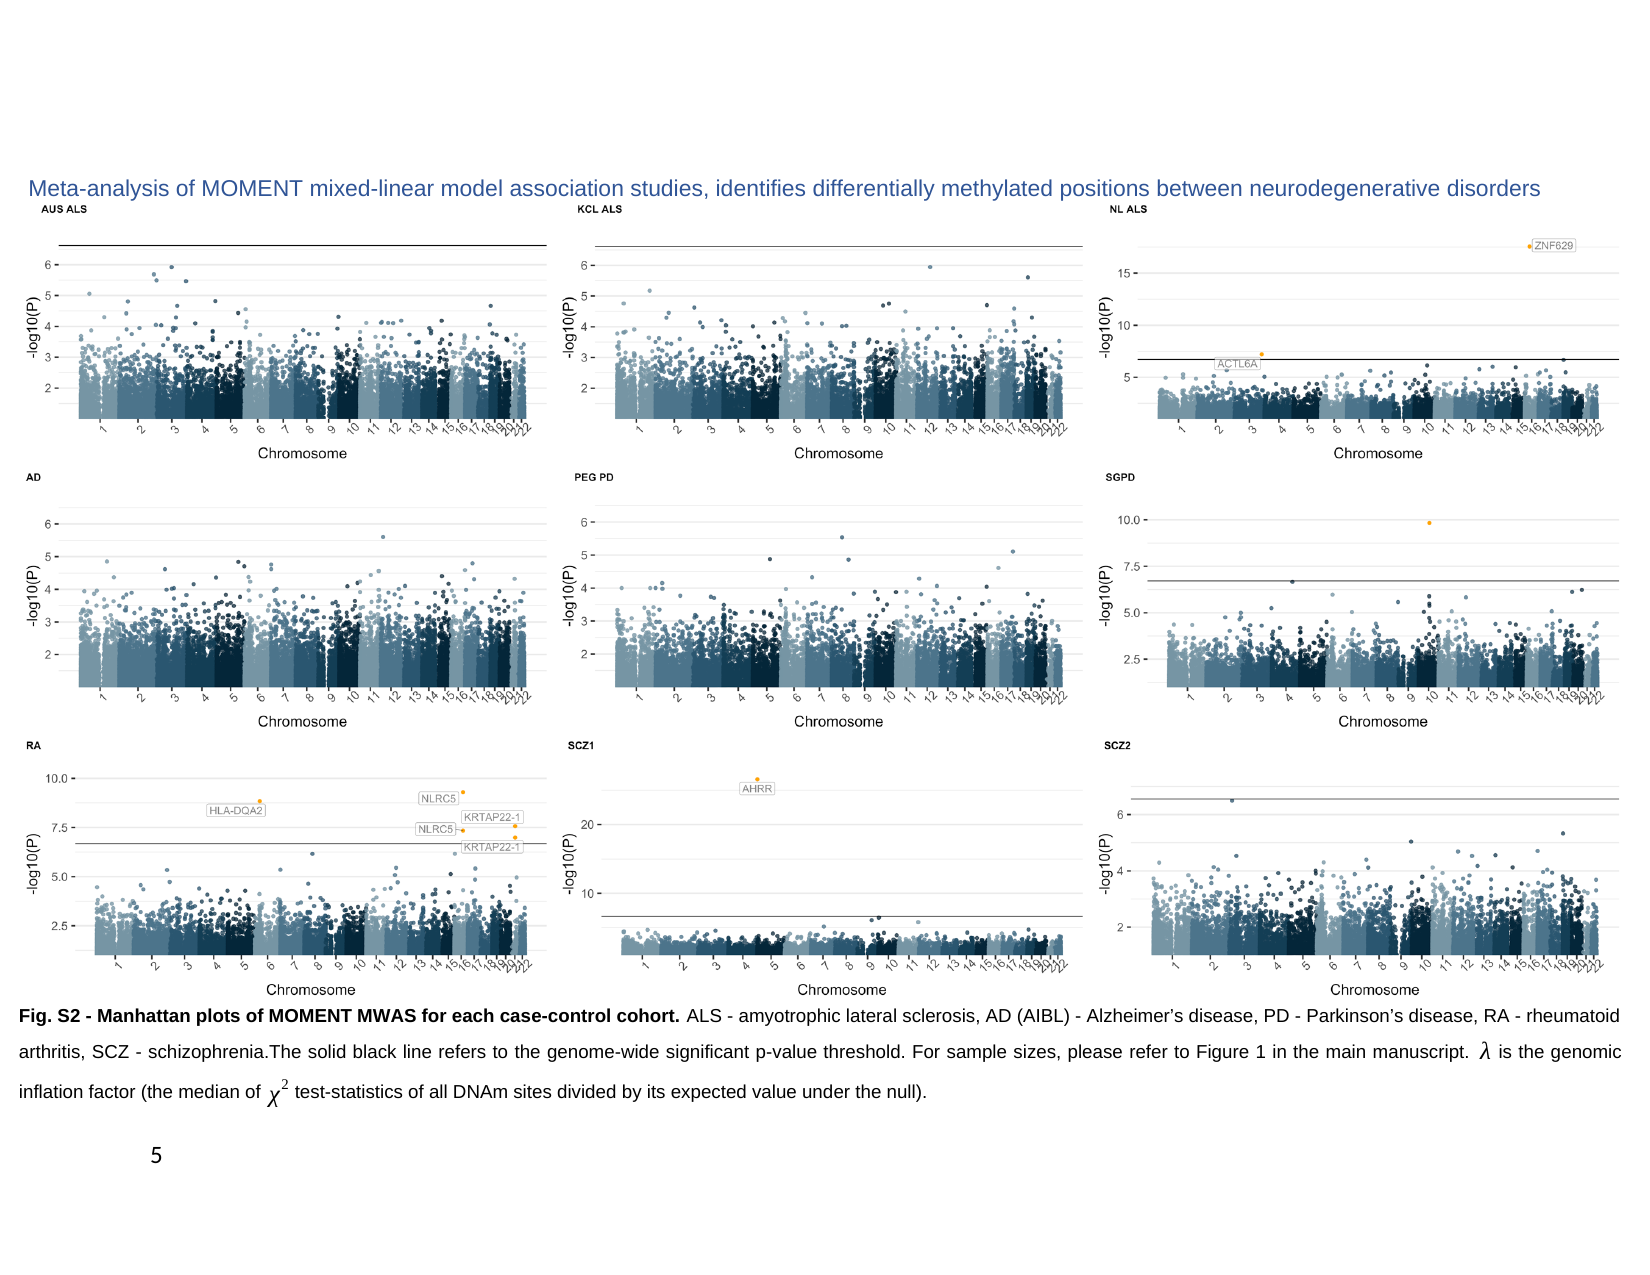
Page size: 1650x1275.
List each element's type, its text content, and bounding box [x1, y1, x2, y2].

subtitle Meta-analysis of MOMENT mixed-linear model association studies, identifies differentially methylated positions between neurodegenerative disorders [28, 175, 1622, 201]
picture [18, 201, 1627, 1006]
text Fig. S2 - Manhattan plots of MOMENT MWAS for each case-control cohort. ALS - amyotrophic lateral sclerosis, AD (AIBL) - Alzheimer’s disease, PD - Parkinson’s disease, RA - rheumatoid arthritis, SCZ - schizophrenia.The solid black line refers to the genome-wide significant p-value threshold. For sample sizes, please refer to Figure 1 in the main manuscript. is the genomic inflation factor (the median of test-statistics of all DNAm sites divided by its expected value under the null). [19, 1006, 1622, 1107]
